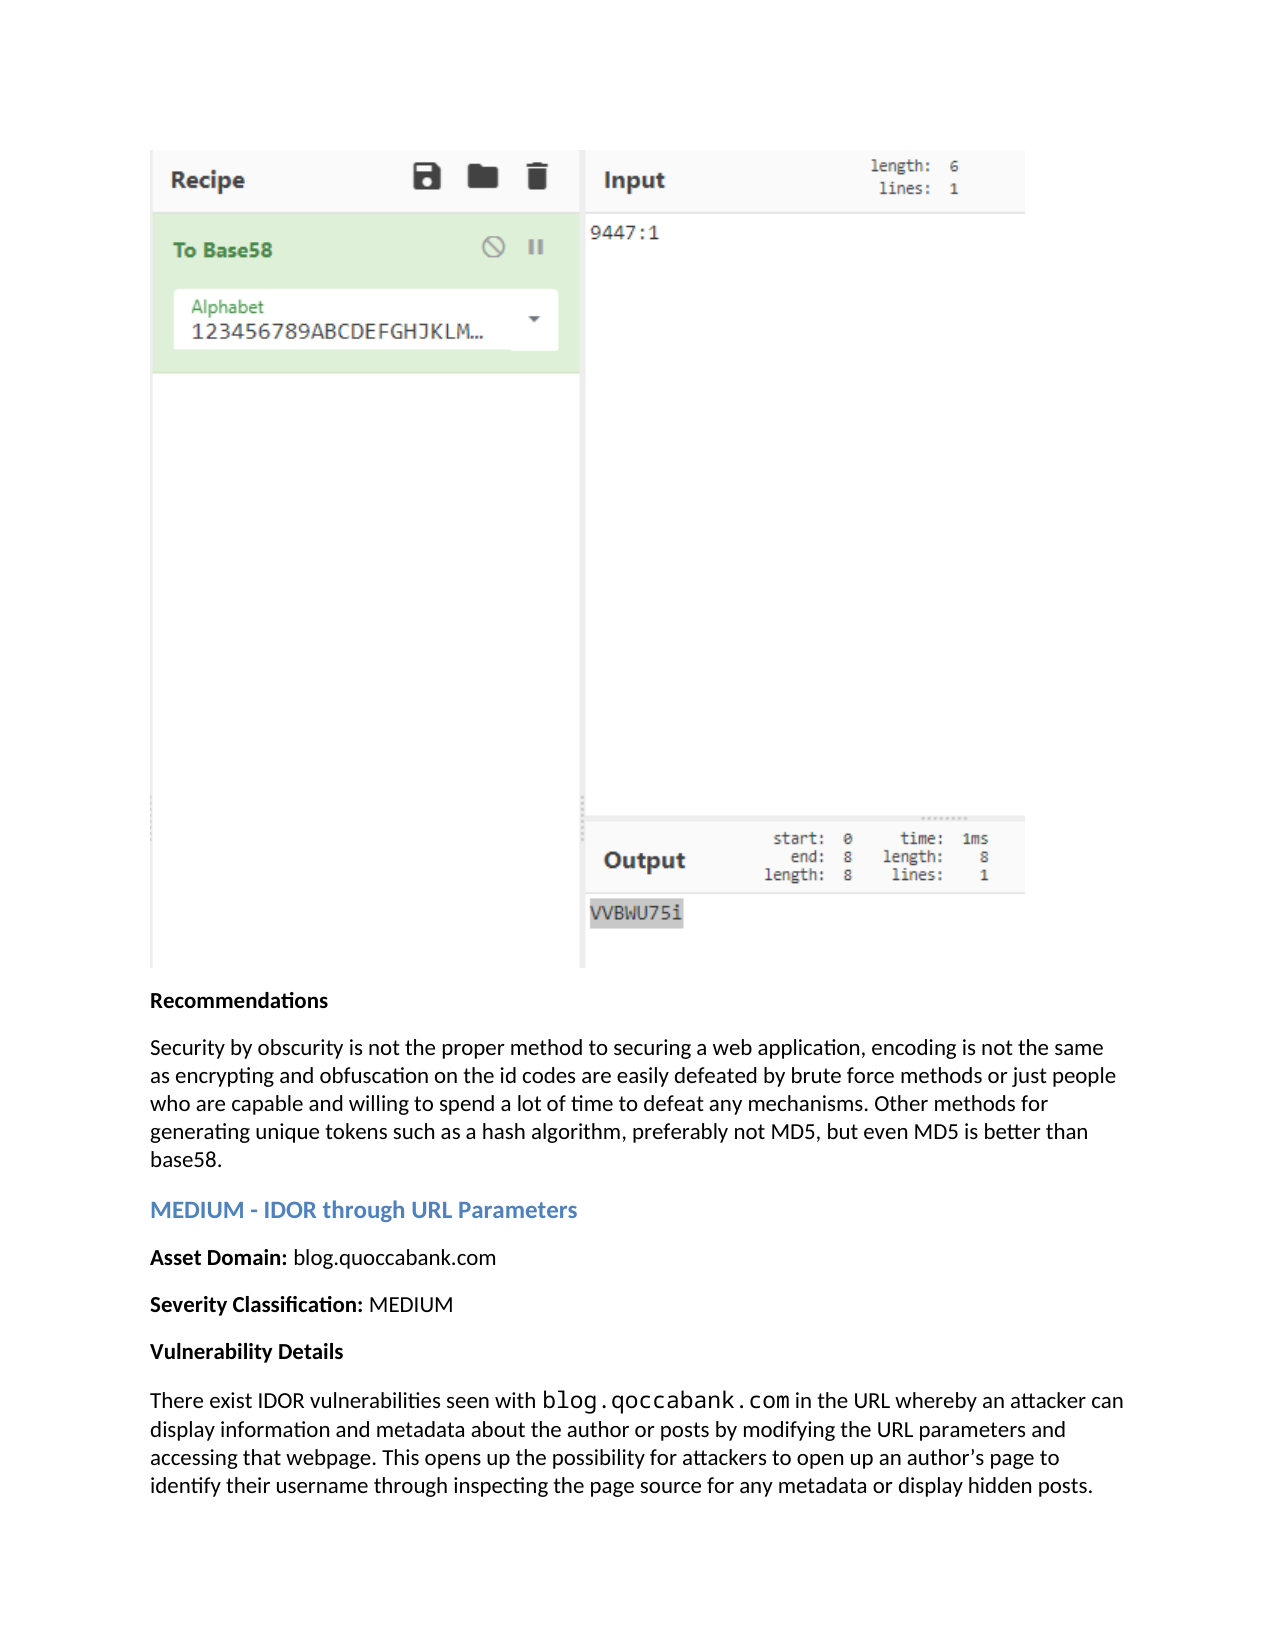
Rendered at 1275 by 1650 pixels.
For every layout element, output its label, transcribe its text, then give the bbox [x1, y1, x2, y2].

text There exist IDOR vulnerabilities seen with blog.qoccabank.com in the URL whereby an attacker can display information and metadata about the author or posts by modifying the URL parameters and accessing that webpage. This opens up the possibility for attackers to open up an author’s page to identify their username through inspecting the page source for any metadata or display hidden posts. [150, 1384, 1125, 1499]
text Vulnerability Details [150, 1337, 1125, 1365]
subtitle MEDIUM - IDOR through URL Parameters [150, 1194, 1125, 1225]
text Security by obscurity is not the proper method to securing a web application, encoding is not the same as encrypting and obfuscation on the id codes are easily defeated by brute force methods or just people who are capable and willing to spend a lot of time to defeat any mechanisms. Other methods for generating unique tokens such as a hash algorithm, preferably not MD5, but even MD5 is better than base58. [150, 1033, 1125, 1173]
text Asset Domain: blog.quoccabank.com [150, 1243, 1125, 1272]
text Severity Classification: MEDIUM [150, 1290, 1125, 1318]
text Recommendations [150, 987, 1125, 1014]
picture [150, 150, 1025, 968]
